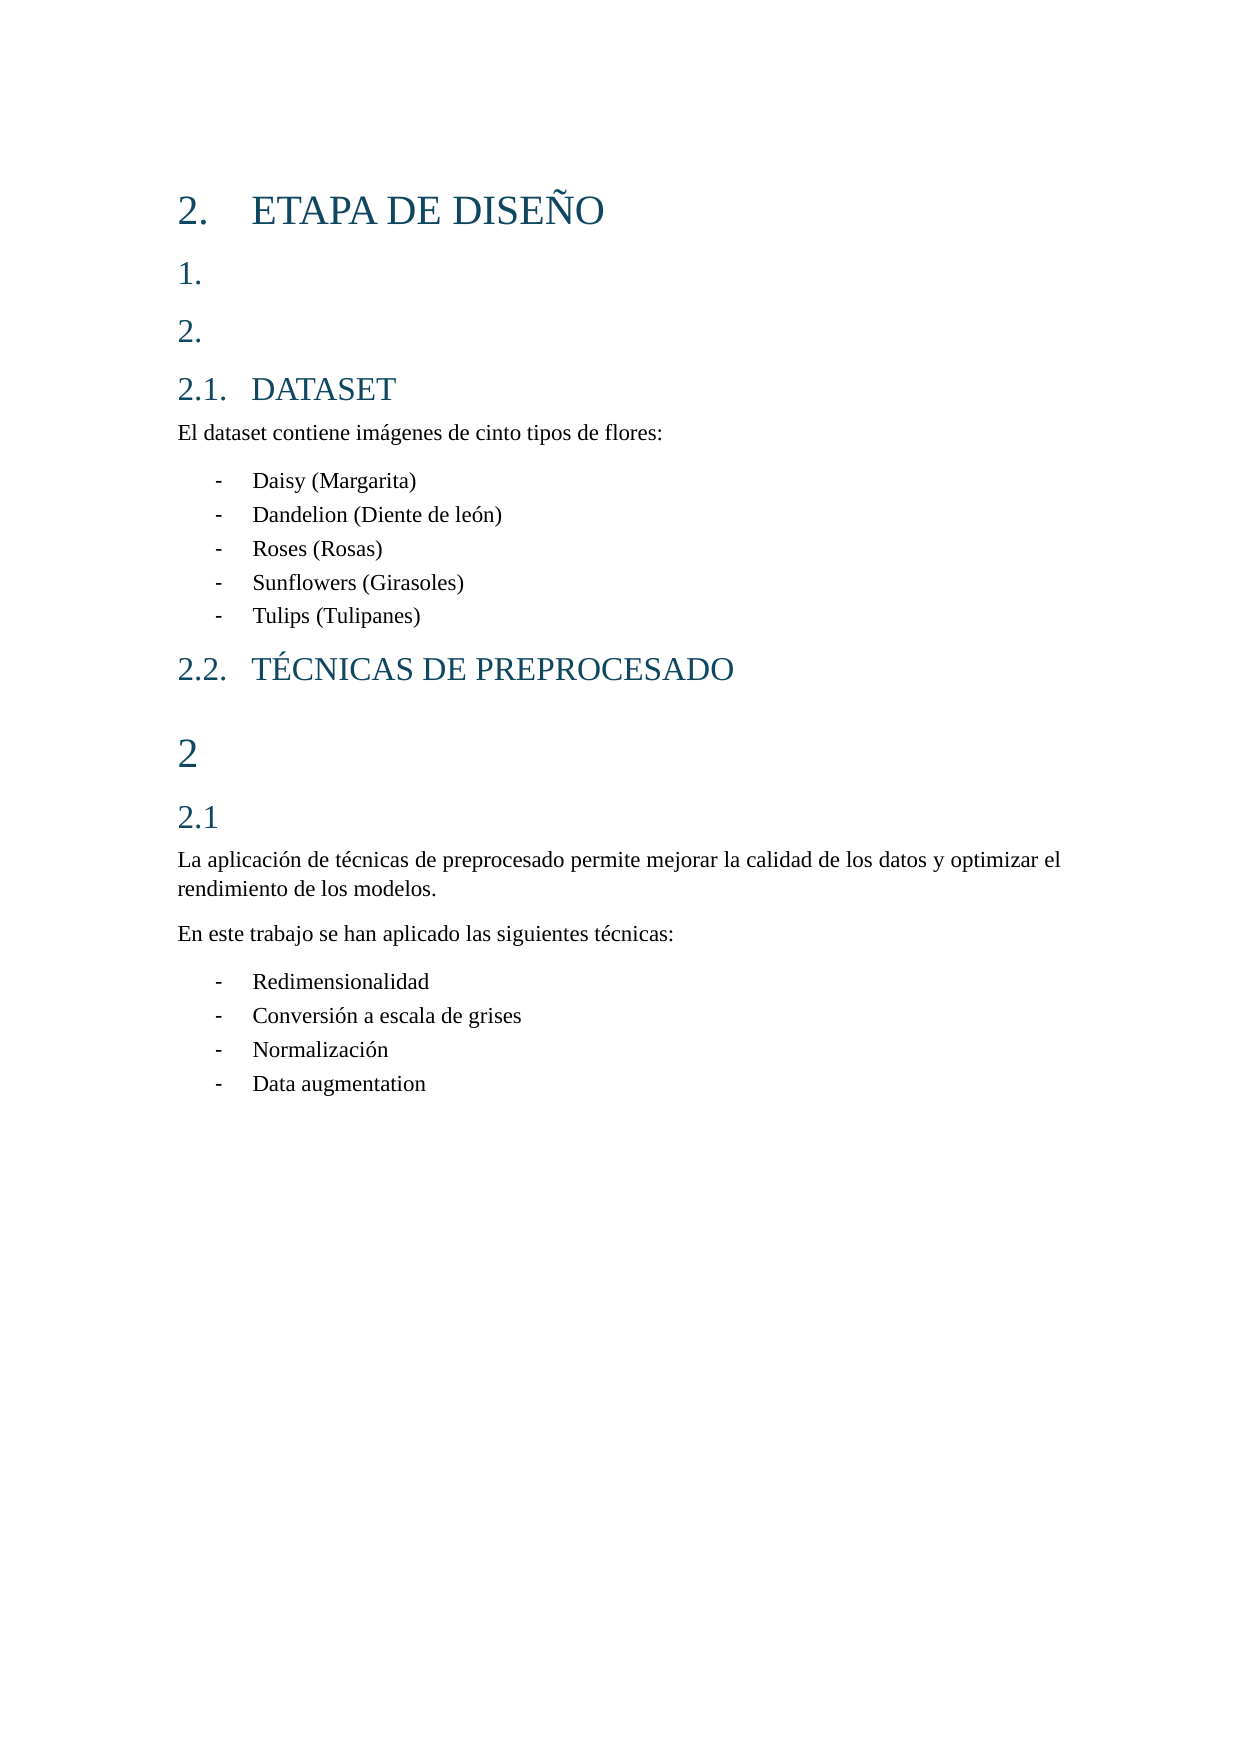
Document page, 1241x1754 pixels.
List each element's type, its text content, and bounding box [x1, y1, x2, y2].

list Conversión a escala de grises [215, 999, 1063, 1030]
subtitle DATASET [177, 369, 1063, 408]
list Daisy (Margarita) [215, 464, 1063, 496]
list Roses (Rosas) [215, 532, 1063, 563]
subtitle TÉCNICAS DE PREPROCESADO [177, 650, 1063, 688]
list Data augmentation [215, 1066, 1063, 1098]
text La aplicación de técnicas de preprocesado permite mejorar la calidad de los datos y optimizar el rendimiento de los modelos. [177, 847, 1063, 901]
subtitle ETAPA DE DISEÑO [177, 185, 1063, 233]
list Redimensionalidad [215, 965, 1063, 996]
text En este trabajo se han aplicado las siguientes técnicas: [177, 920, 1063, 946]
list Dandelion (Diente de león) [215, 498, 1063, 529]
list Normalización [215, 1033, 1063, 1064]
list Tulips (Tulipanes) [215, 599, 1063, 631]
text El dataset contiene imágenes de cinto tipos de flores: [177, 419, 1063, 446]
list Sunflowers (Girasoles) [215, 566, 1063, 597]
